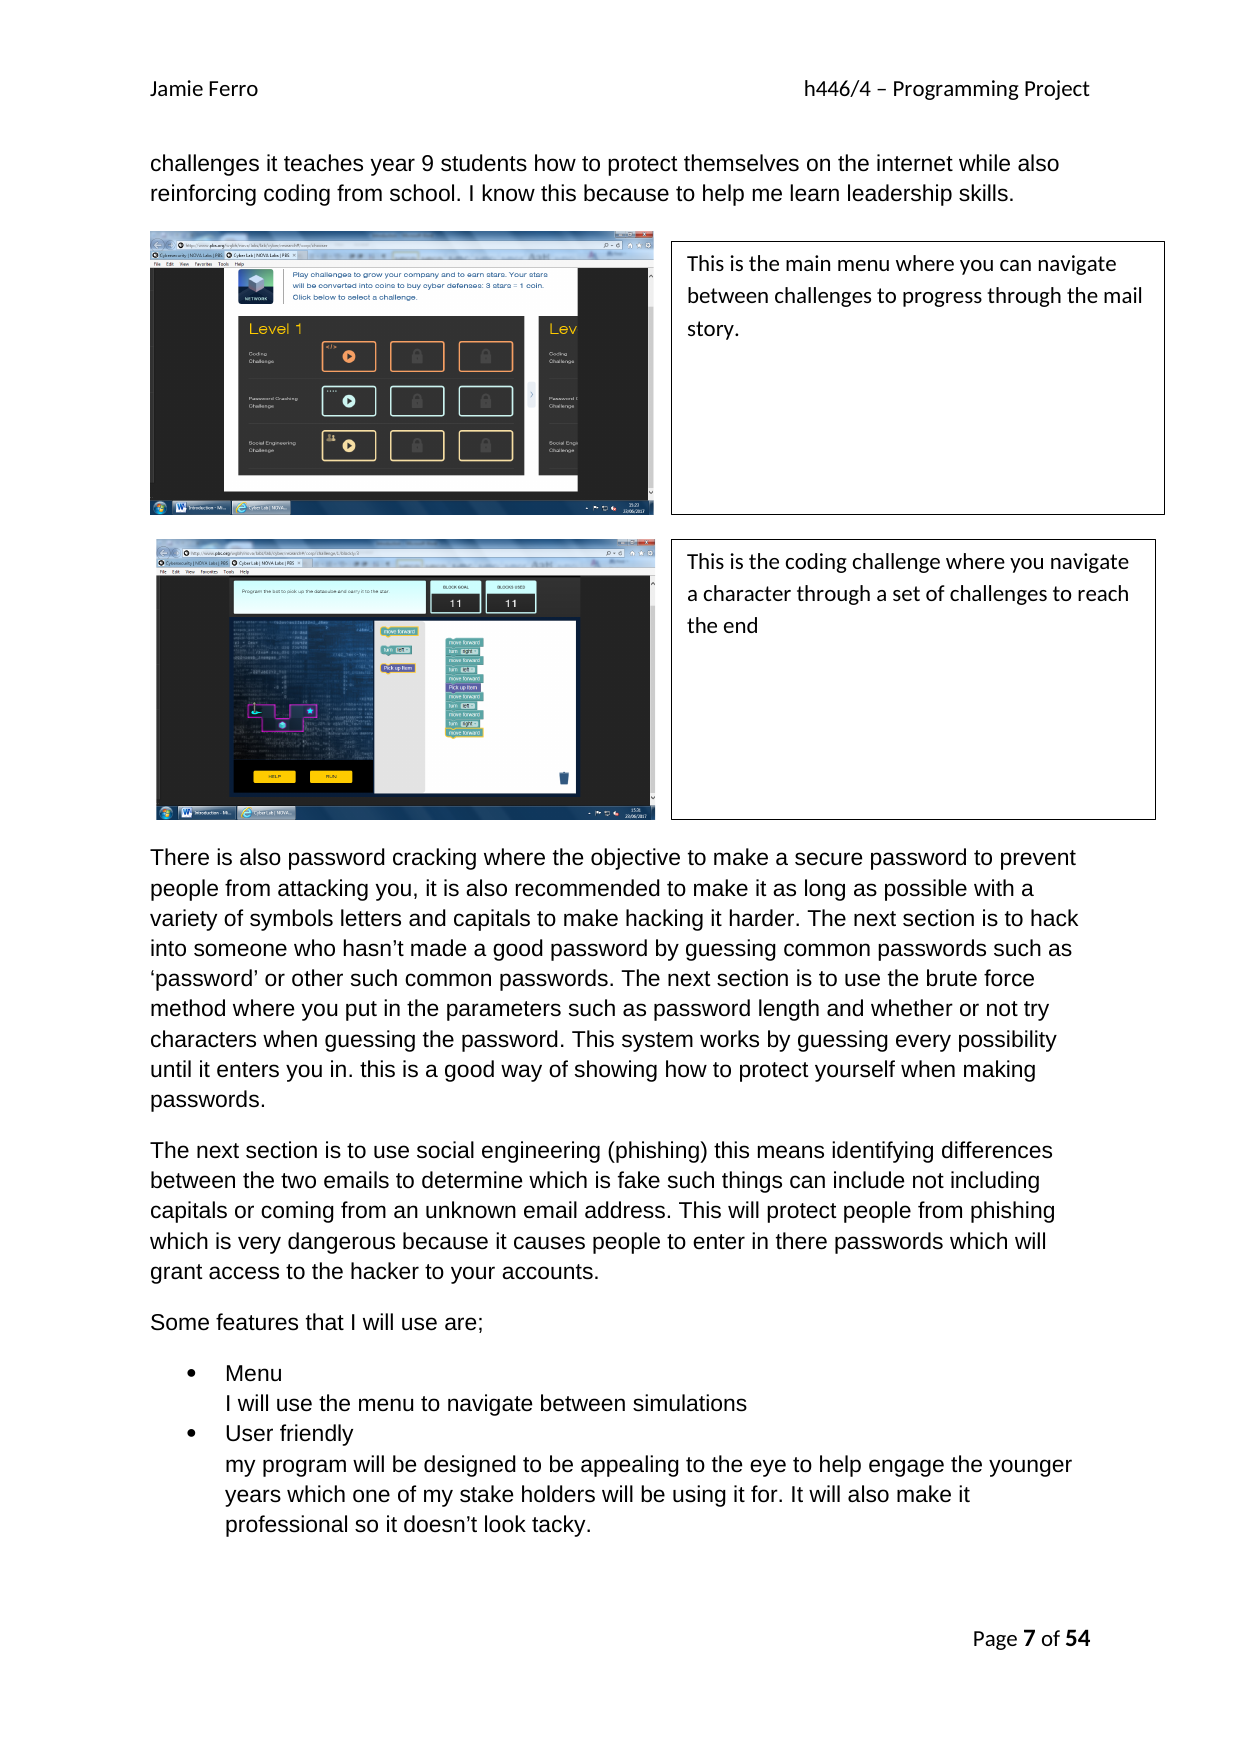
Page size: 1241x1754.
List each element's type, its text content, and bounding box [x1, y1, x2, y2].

list Menu I will use the menu to navigate between simulations [187, 1360, 1090, 1417]
picture [150, 231, 654, 515]
text Some features that I will use are; [150, 1309, 1090, 1335]
text There is also password cracking where the objective to make a secure password to prevent people from attacking you, it is also recommended to make it as long as possible with a variety of symbols letters and capitals to make hacking it harder. The next section is to hack into someone who hasn’t made a good password by guessing common passwords such as ‘password’ or other such common passwords. The next section is to use the brute force method where you put in the parameters such as password length and whether or not try characters when guessing the password. This system works by guessing every possibility until it enters you in. this is a good way of showing how to protect yourself when making passwords. [150, 844, 1090, 1112]
picture [156, 539, 656, 820]
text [150, 150, 1090, 207]
text The next section is to use social engineering (phishing) this means identifying differences between the two emails to determine which is fake such things can include not including capitals or coming from an unknown email address. This will protect people from phishing which is very dangerous because it causes people to enter in there passwords which will grant access to the hacker to your accounts. [150, 1137, 1090, 1284]
list User friendly my program will be designed to be appealing to the eye to help engage the younger years which one of my stake holders will be using it for. It will also make it professional so it doesn’t look tacky. [187, 1420, 1090, 1537]
